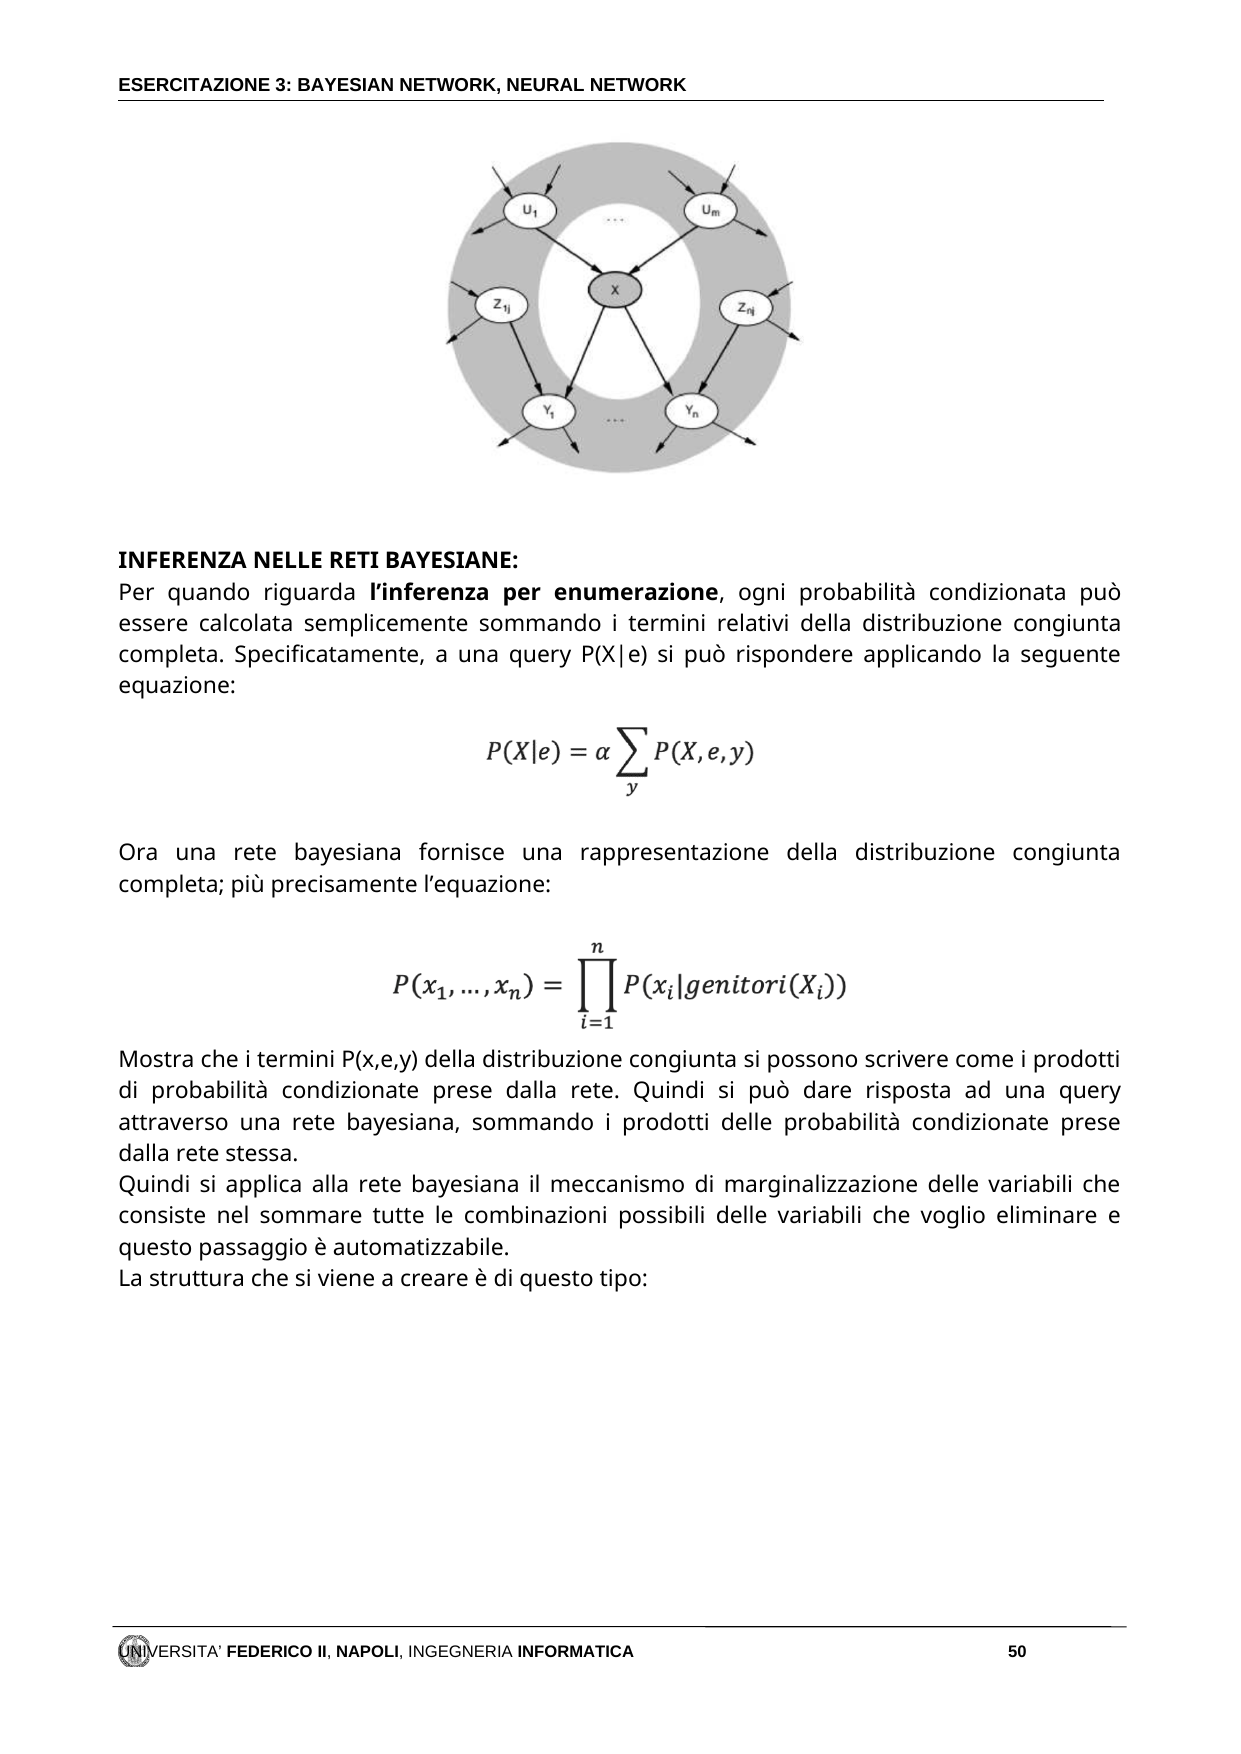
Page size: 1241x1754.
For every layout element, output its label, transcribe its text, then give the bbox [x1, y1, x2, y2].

picture [118, 1635, 150, 1667]
text Quindi si applica alla rete bayesiana il meccanismo di marginalizzazione delle variabili che consiste nel sommare tutte le combinazioni possibili delle variabili che voglio eliminare e questo passaggio è automatizzabile. [118, 1168, 1122, 1262]
picture [436, 132, 804, 487]
picture [384, 930, 856, 1043]
text INFERENZA NELLE RETI BAYESIANE: [118, 544, 1122, 576]
text Ora una rete bayesiana fornisce una rappresentazione della distribuzione congiunta completa; più precisamente l’equazione: [118, 836, 1122, 899]
picture [472, 700, 768, 806]
text La struttura che si viene a creare è di questo tipo: [118, 1262, 1122, 1293]
text Mostra che i termini P(x,e,y) della distribuzione congiunta si possono scrivere come i prodotti di probabilità condizionate prese dalla rete. Quindi si può dare risposta ad una query attraverso una rete bayesiana, sommando i prodotti delle probabilità condizionate prese dalla rete stessa. [118, 1043, 1122, 1168]
text Per quando riguarda l’inferenza per enumerazione, ogni probabilità condizionata può essere calcolata semplicemente sommando i termini relativi della distribuzione congiunta completa. Specificatamente, a una query P(X|e) si può rispondere applicando la seguente equazione: [118, 576, 1122, 701]
